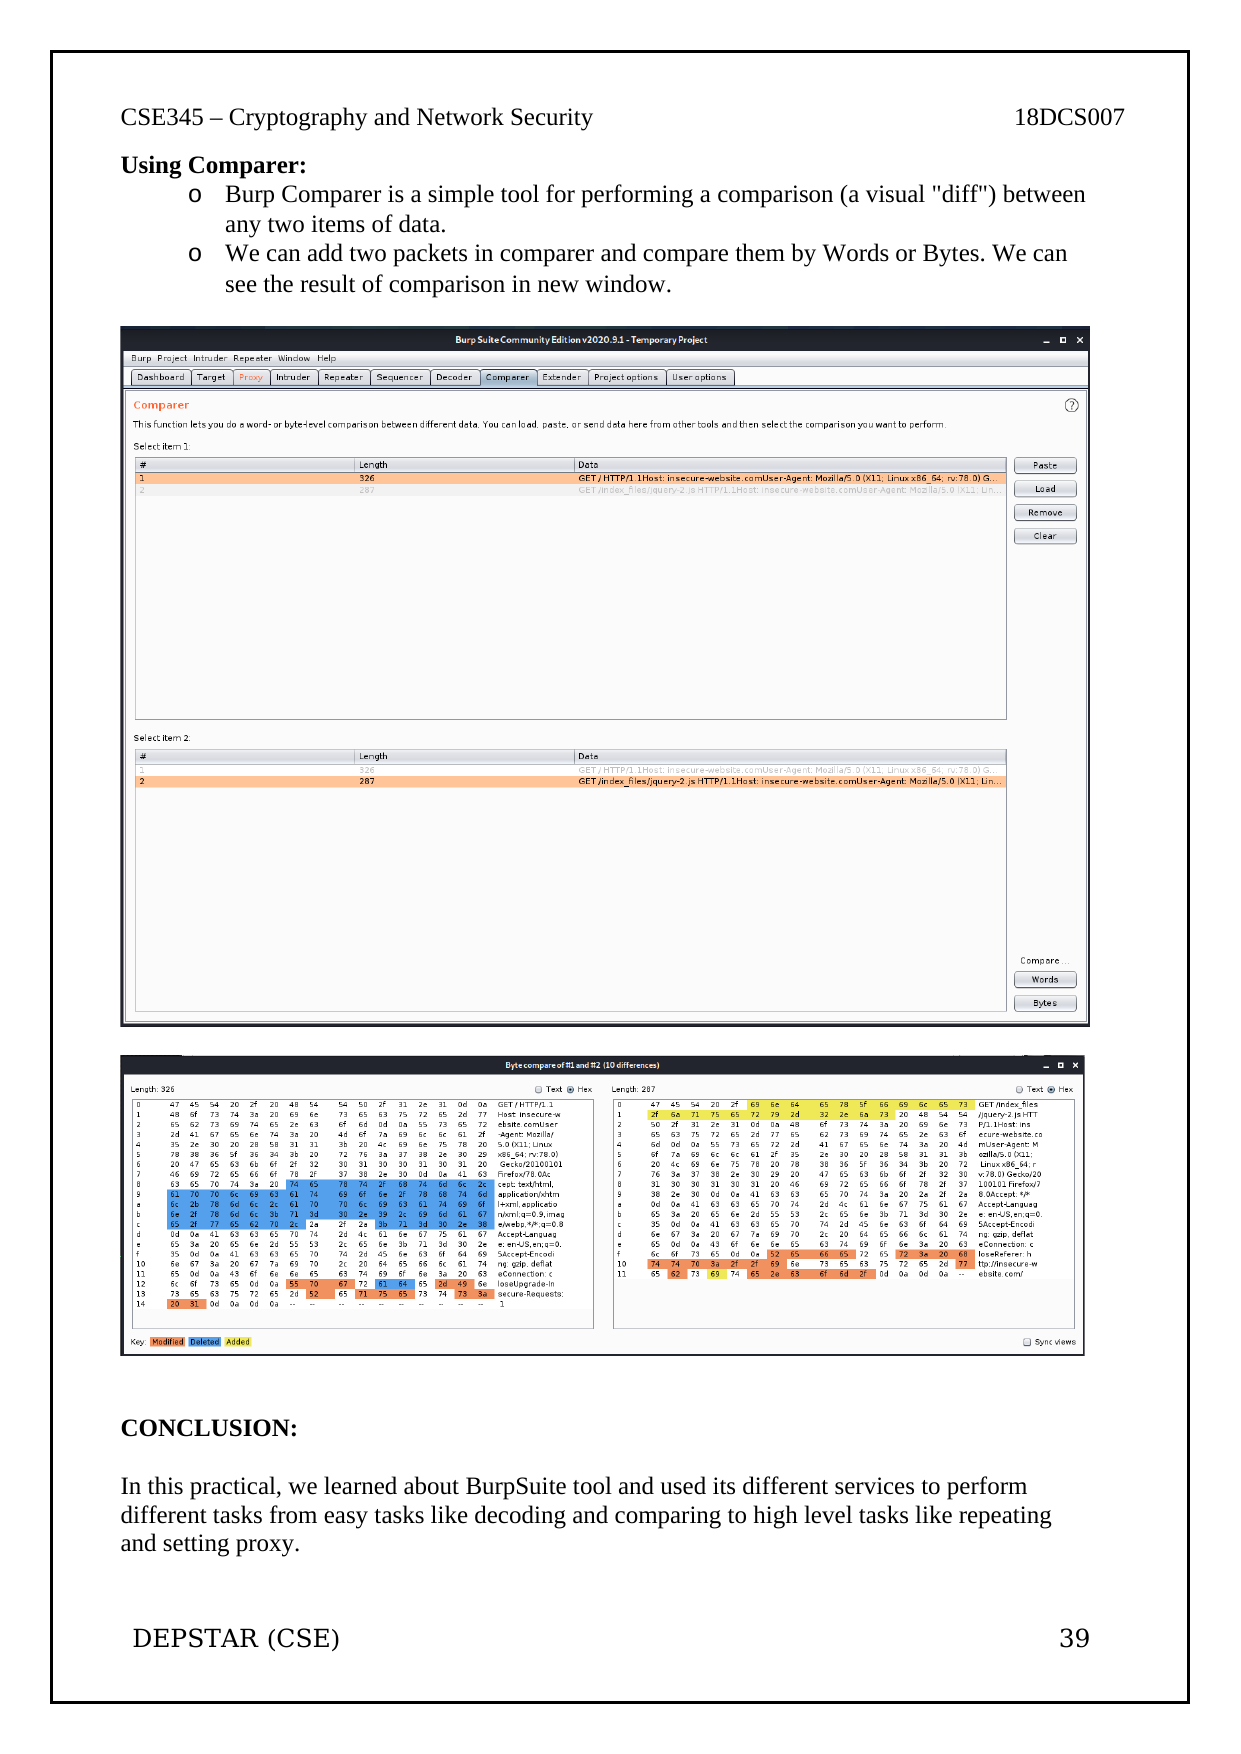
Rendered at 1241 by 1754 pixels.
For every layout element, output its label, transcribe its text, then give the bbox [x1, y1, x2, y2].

text Using Comparer: [120, 150, 1090, 179]
list Burp Comparer is a simple tool for performing a comparison (a visual "diff") between any two items of data. [187, 179, 1090, 238]
text CONCLUSION: [120, 1413, 1090, 1442]
text In this practical, we learned about BurpSuite tool and used its different services to perform different tasks from easy tasks like decoding and comparing to high level tasks like repeating and setting proxy. [120, 1471, 1090, 1557]
list We can add two packets in comparer and compare them by Words or Bytes. We can see the result of comparison in new window. [187, 238, 1090, 298]
picture [120, 326, 1090, 1027]
picture [120, 1055, 1085, 1356]
